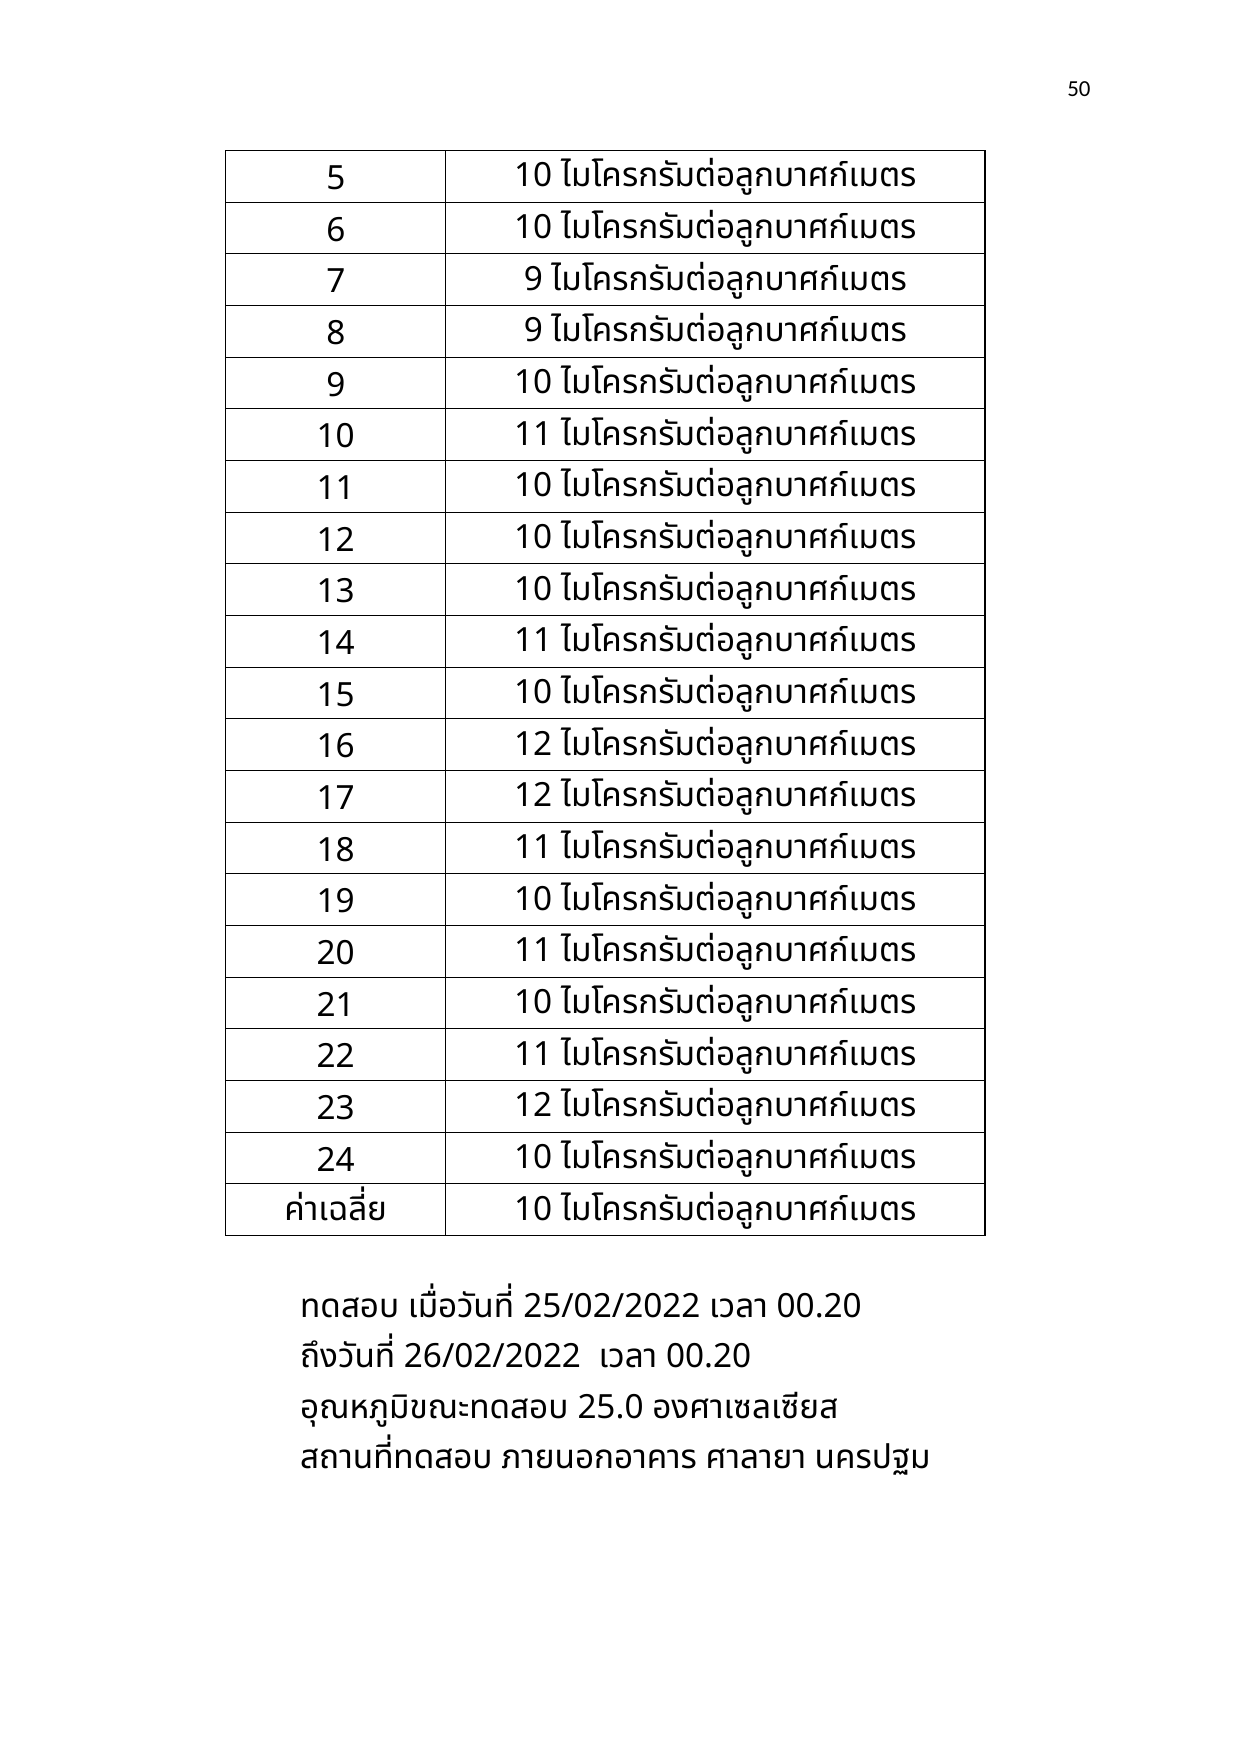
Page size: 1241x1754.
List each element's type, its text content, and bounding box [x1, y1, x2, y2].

table_cell 11 ไมโครกรัมต่อลูกบาศก์เมตร [446, 823, 984, 873]
table_cell 20 [226, 926, 445, 977]
table_cell 10 ไมโครกรัมต่อลูกบาศก์เมตร [446, 151, 984, 202]
table_cell 21 [226, 978, 445, 1028]
table_cell ค่าเฉลี่ย [226, 1184, 445, 1235]
table_cell 10 ไมโครกรัมต่อลูกบาศก์เมตร [446, 513, 984, 563]
table_cell 12 ไมโครกรัมต่อลูกบาศก์เมตร [446, 719, 984, 770]
table_cell 9 ไมโครกรัมต่อลูกบาศก์เมตร [446, 306, 984, 357]
table_cell 13 [226, 564, 445, 615]
table_cell 10 ไมโครกรัมต่อลูกบาศก์เมตร [446, 1133, 984, 1183]
table_cell 8 [226, 306, 445, 357]
table_cell 10 ไมโครกรัมต่อลูกบาศก์เมตร [446, 874, 984, 925]
table_cell 24 [226, 1133, 445, 1183]
table_cell 5 [226, 151, 445, 202]
table_cell 10 ไมโครกรัมต่อลูกบาศก์เมตร [446, 668, 984, 718]
table_cell 11 [226, 461, 445, 512]
text อุณหภูมิขณะทดสอบ 25.0 องศาเซลเซียส [225, 1383, 1090, 1433]
text สถานที่ทดสอบ ภายนอกอาคาร ศาลายา นครปฐม [225, 1433, 1090, 1484]
table_cell 6 [226, 203, 445, 253]
table_cell 12 ไมโครกรัมต่อลูกบาศก์เมตร [446, 771, 984, 822]
table_cell 17 [226, 771, 445, 822]
text ทดสอบ เมื่อวันที่ 25/02/2022 เวลา 00.20 [225, 1281, 1090, 1332]
table_cell 10 ไมโครกรัมต่อลูกบาศก์เมตร [446, 203, 984, 253]
table_cell 18 [226, 823, 445, 873]
table_cell 9 [226, 358, 445, 408]
table_cell 9 ไมโครกรัมต่อลูกบาศก์เมตร [446, 254, 984, 305]
table_cell 10 [226, 409, 445, 460]
table_cell 7 [226, 254, 445, 305]
table_cell 10 ไมโครกรัมต่อลูกบาศก์เมตร [446, 978, 984, 1028]
table_cell 12 [226, 513, 445, 563]
table_cell 11 ไมโครกรัมต่อลูกบาศก์เมตร [446, 409, 984, 460]
table_cell 10 ไมโครกรัมต่อลูกบาศก์เมตร [446, 564, 984, 615]
table_cell 19 [226, 874, 445, 925]
table_cell 15 [226, 668, 445, 718]
table_cell 11 ไมโครกรัมต่อลูกบาศก์เมตร [446, 1029, 984, 1080]
table_cell 10 ไมโครกรัมต่อลูกบาศก์เมตร [446, 358, 984, 408]
text ถึงวันที่ 26/02/2022 เวลา 00.20 [225, 1332, 1090, 1383]
table_cell 10 ไมโครกรัมต่อลูกบาศก์เมตร [446, 461, 984, 512]
table_cell 22 [226, 1029, 445, 1080]
table_cell 16 [226, 719, 445, 770]
table_cell 10 ไมโครกรัมต่อลูกบาศก์เมตร [446, 1184, 984, 1235]
table_cell 11 ไมโครกรัมต่อลูกบาศก์เมตร [446, 926, 984, 977]
table_cell 23 [226, 1081, 445, 1132]
table_cell 12 ไมโครกรัมต่อลูกบาศก์เมตร [446, 1081, 984, 1132]
table_cell 14 [226, 616, 445, 667]
table_cell 11 ไมโครกรัมต่อลูกบาศก์เมตร [446, 616, 984, 667]
